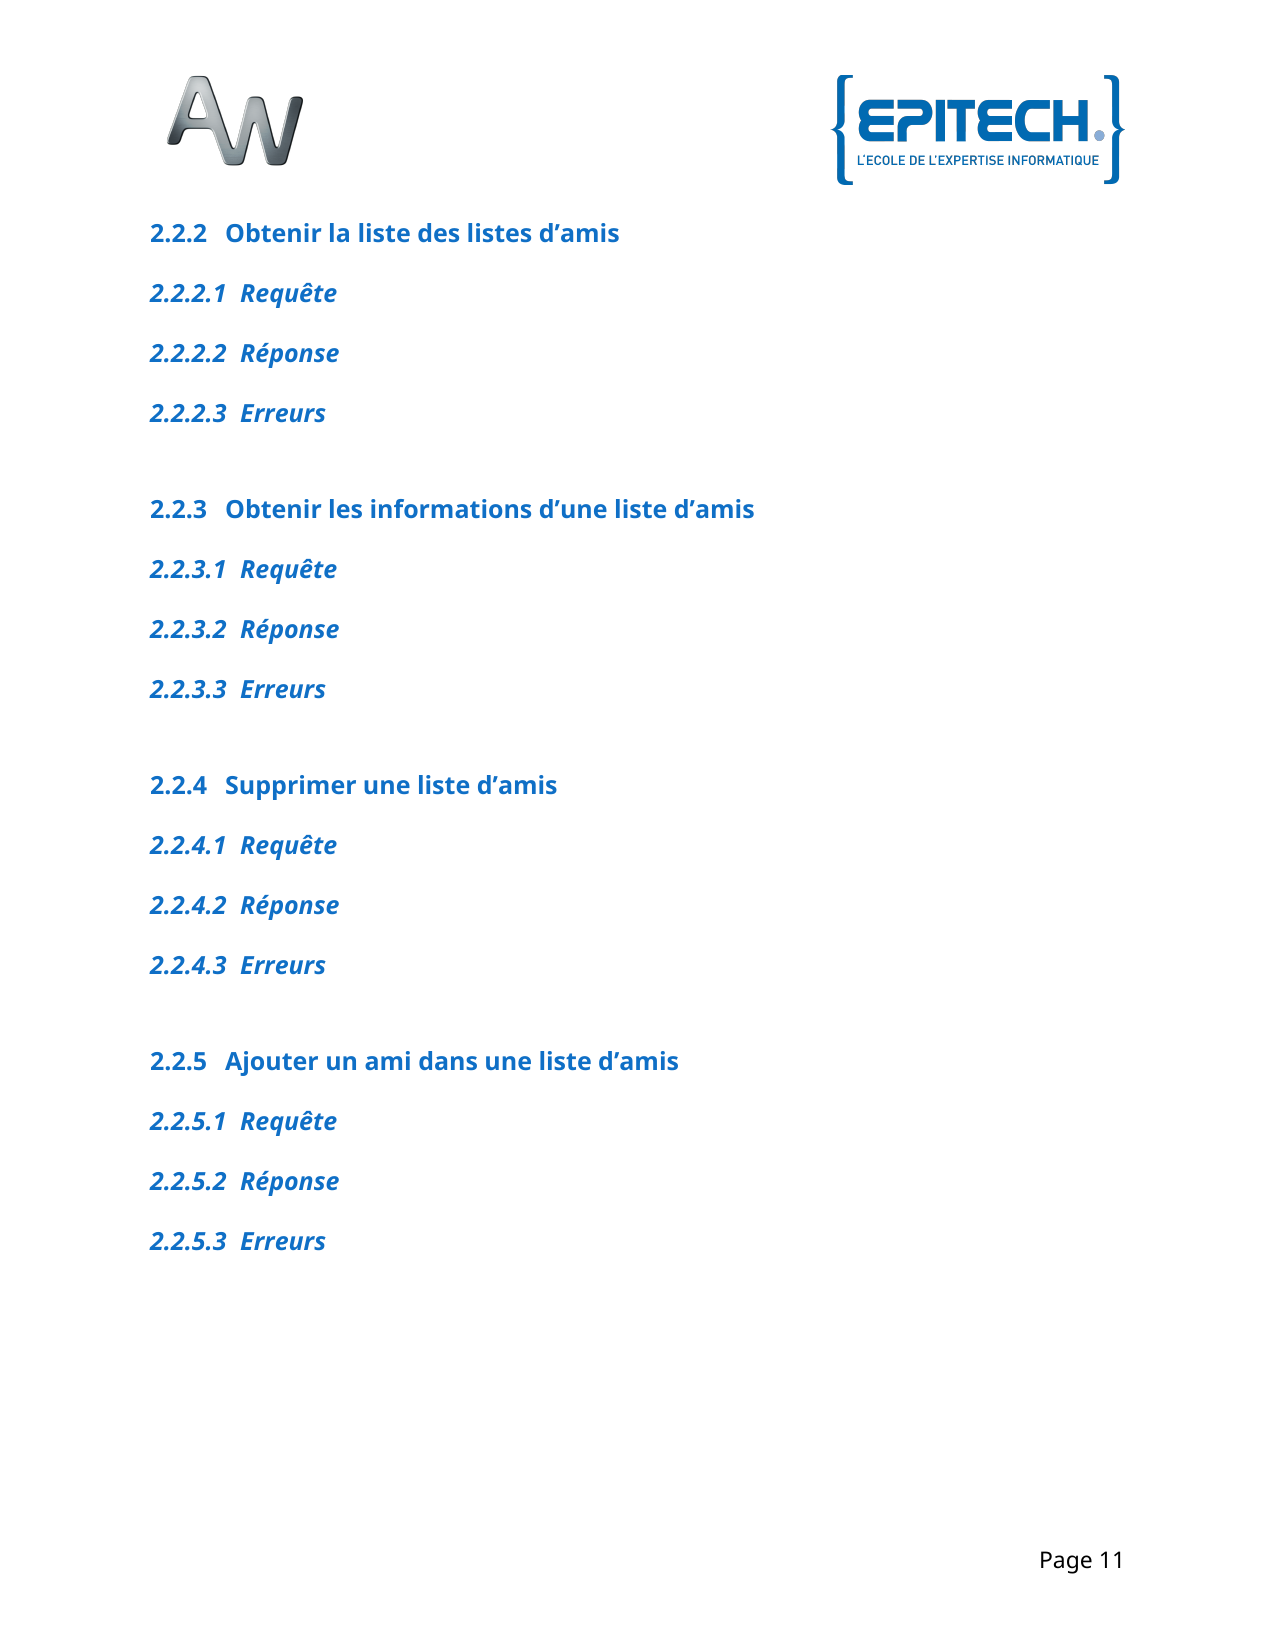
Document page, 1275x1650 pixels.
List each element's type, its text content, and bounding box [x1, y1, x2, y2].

subtitle Supprimer une liste d’amis [150, 767, 1125, 801]
subtitle Erreurs [150, 947, 1125, 981]
subtitle Réponse [150, 1163, 1125, 1197]
subtitle Erreurs [150, 396, 1125, 429]
subtitle Erreurs [150, 671, 1125, 706]
subtitle Erreurs [150, 1223, 1125, 1257]
subtitle Requête [150, 276, 1125, 309]
picture [830, 75, 1125, 185]
subtitle Ajouter un ami dans une liste d’amis [150, 1043, 1125, 1077]
subtitle Réponse [150, 336, 1125, 369]
subtitle Requête [150, 1103, 1125, 1137]
subtitle Requête [150, 827, 1125, 861]
subtitle Obtenir la liste des listes d’amis [150, 216, 1125, 249]
subtitle Obtenir les informations d’une liste d’amis [150, 491, 1125, 526]
picture [150, 35, 322, 207]
subtitle Requête [150, 551, 1125, 586]
subtitle Réponse [150, 611, 1125, 646]
subtitle Réponse [150, 887, 1125, 921]
